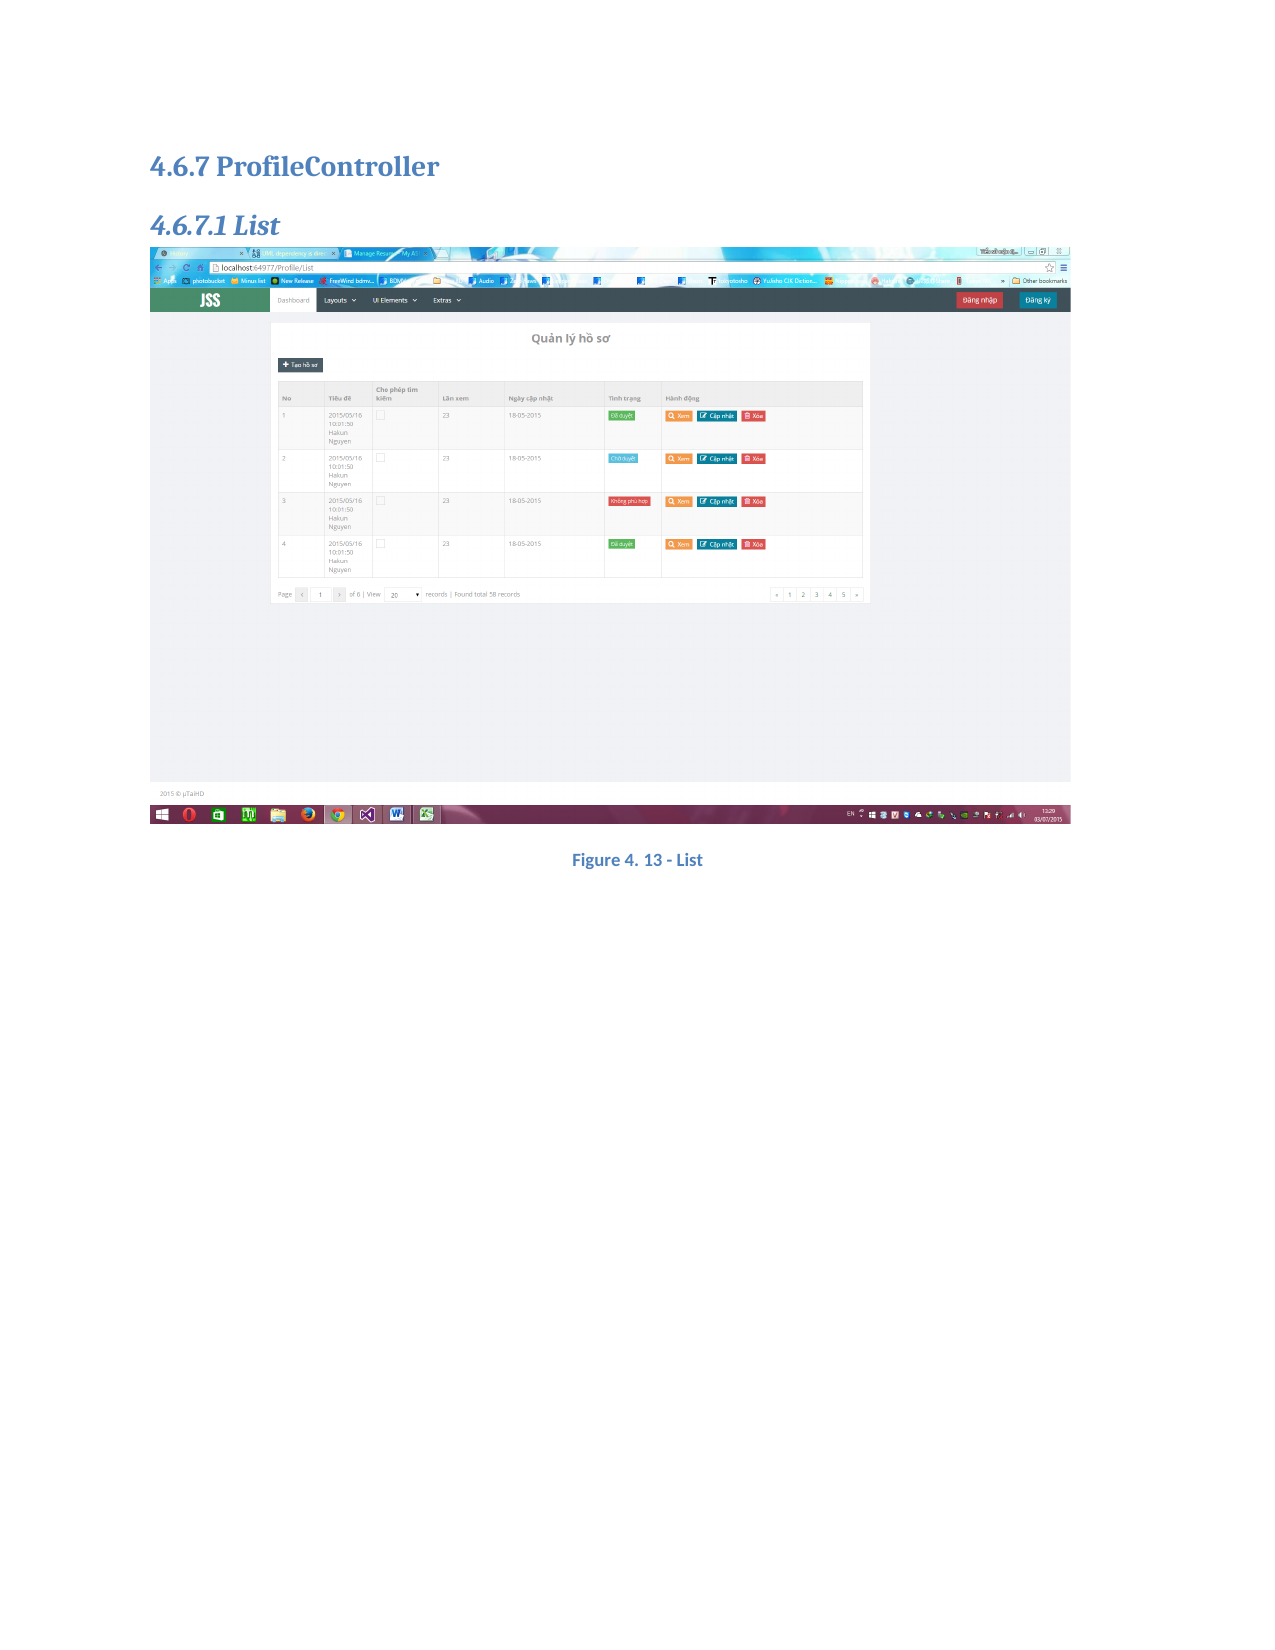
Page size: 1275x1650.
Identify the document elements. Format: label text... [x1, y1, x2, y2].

subtitle 4.6.7.1 List [150, 209, 1125, 243]
picture [150, 247, 1071, 824]
subtitle 4.6.7 ProfileController [150, 150, 1125, 183]
